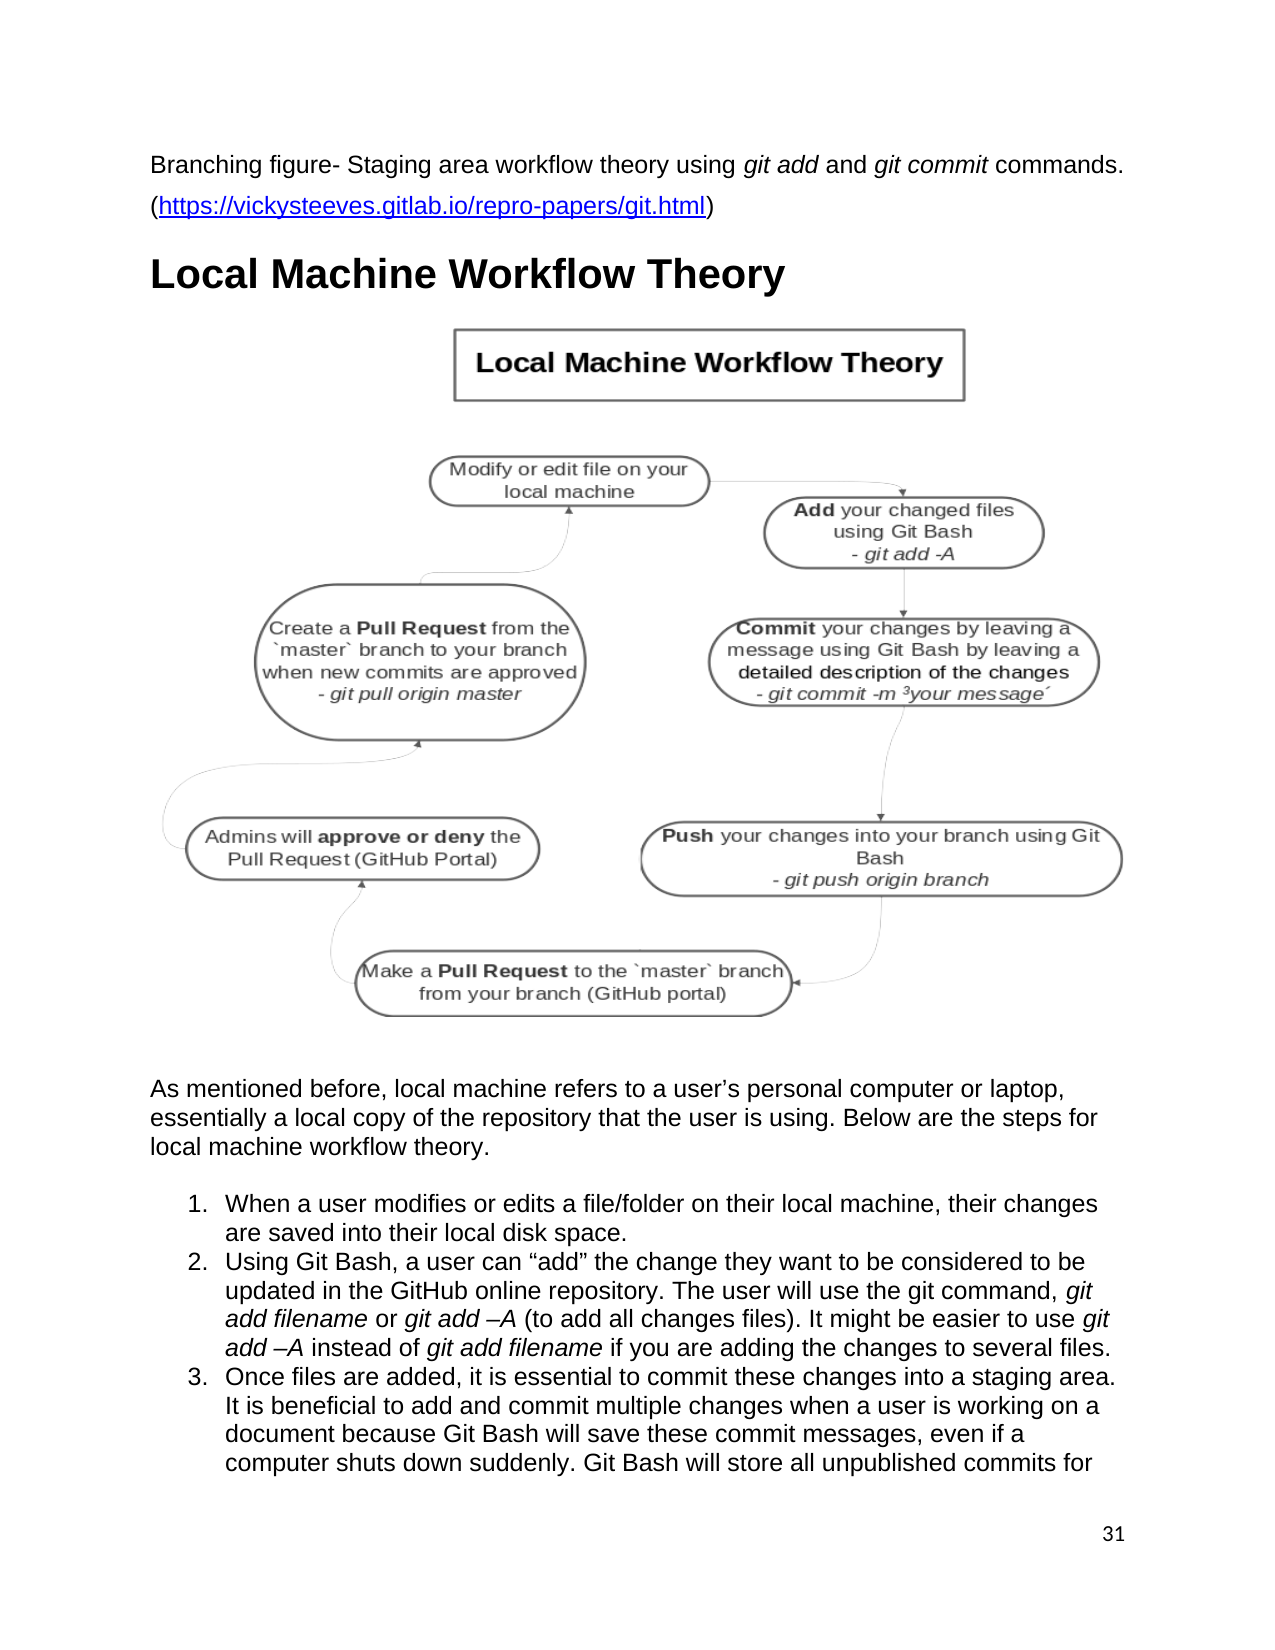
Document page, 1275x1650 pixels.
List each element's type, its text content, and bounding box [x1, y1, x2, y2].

text As mentioned before, local machine refers to a user’s personal computer or laptop, essentially a local copy of the repository that the user is using. Below are the steps for local machine workflow theory. [150, 1074, 1125, 1161]
list Using Git Bash, a user can “add” the change they want to be considered to be updated in the GitHub online repository. The user will use the git command, git add filename or git add –A (to add all changes files). It might be easier to use git add –A instead of git add filename if you are adding the changes to several files. [187, 1247, 1125, 1362]
subtitle Local Machine Workflow Theory [150, 249, 1125, 297]
text Branching figure- Staging area workflow theory using git add and git commit commands. [150, 150, 1125, 179]
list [187, 1362, 1125, 1477]
text (https://vickysteeves.gitlab.io/repro-papers/git.html) [150, 191, 1125, 220]
list When a user modifies or edits a file/folder on their local machine, their changes are saved into their local disk space. [187, 1189, 1125, 1247]
